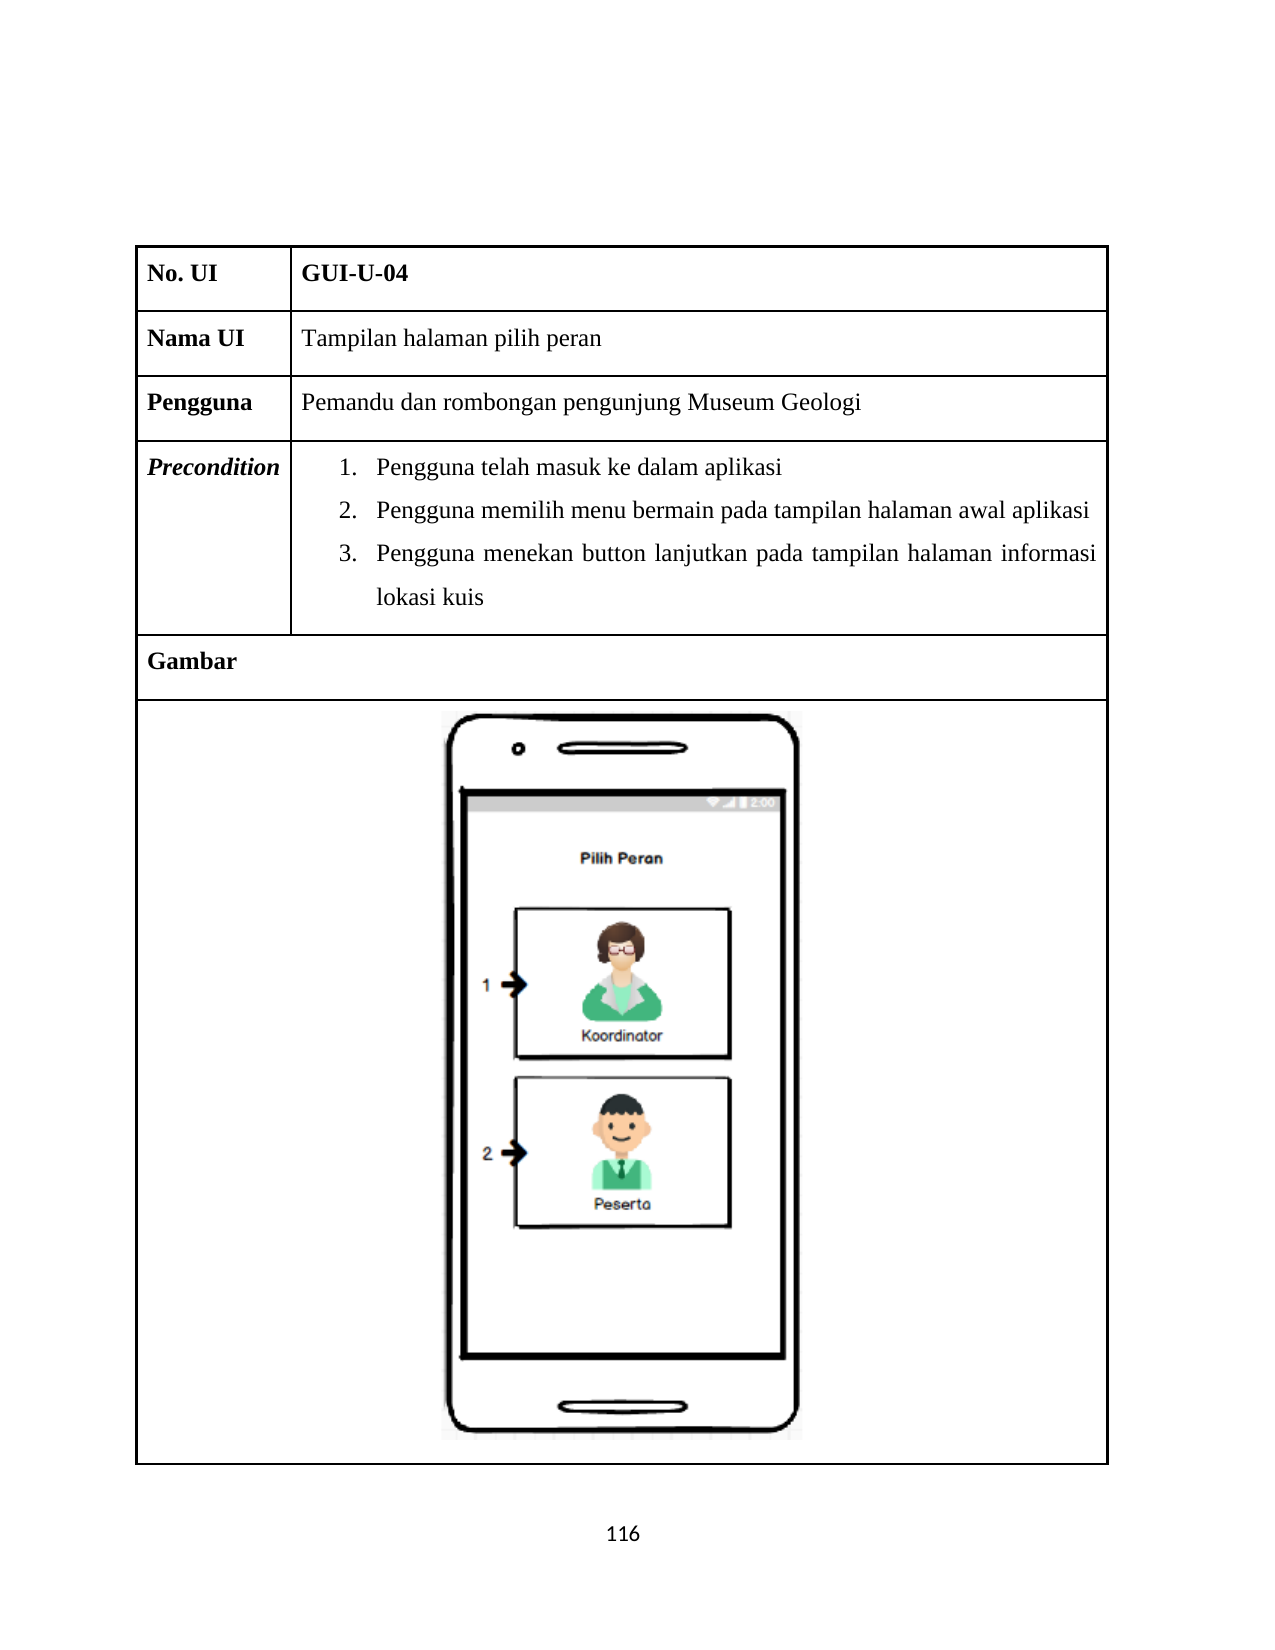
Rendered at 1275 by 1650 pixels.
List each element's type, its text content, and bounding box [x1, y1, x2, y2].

table_header No. UI [138, 248, 290, 310]
table_cell Pemandu dan rombongan pengunjung Museum Geologi [292, 377, 1106, 440]
table_cell Precondition [138, 442, 290, 634]
table_cell Gambar [138, 636, 1106, 699]
table_cell [138, 701, 1106, 1463]
table_cell Tampilan halaman pilih peran [292, 312, 1106, 375]
table_cell Nama UI [138, 312, 290, 375]
table_cell Pengguna [138, 377, 290, 440]
table_header GUI-U-04 [292, 248, 1106, 310]
picture [441, 711, 803, 1440]
table_cell Pengguna telah masuk ke dalam aplikasi Pengguna memilih menu bermain pada tampilan halaman awal aplikasi Pengguna menekan button lanjutkan pada tampilan halaman informasi lokasi kuis [292, 442, 1106, 634]
